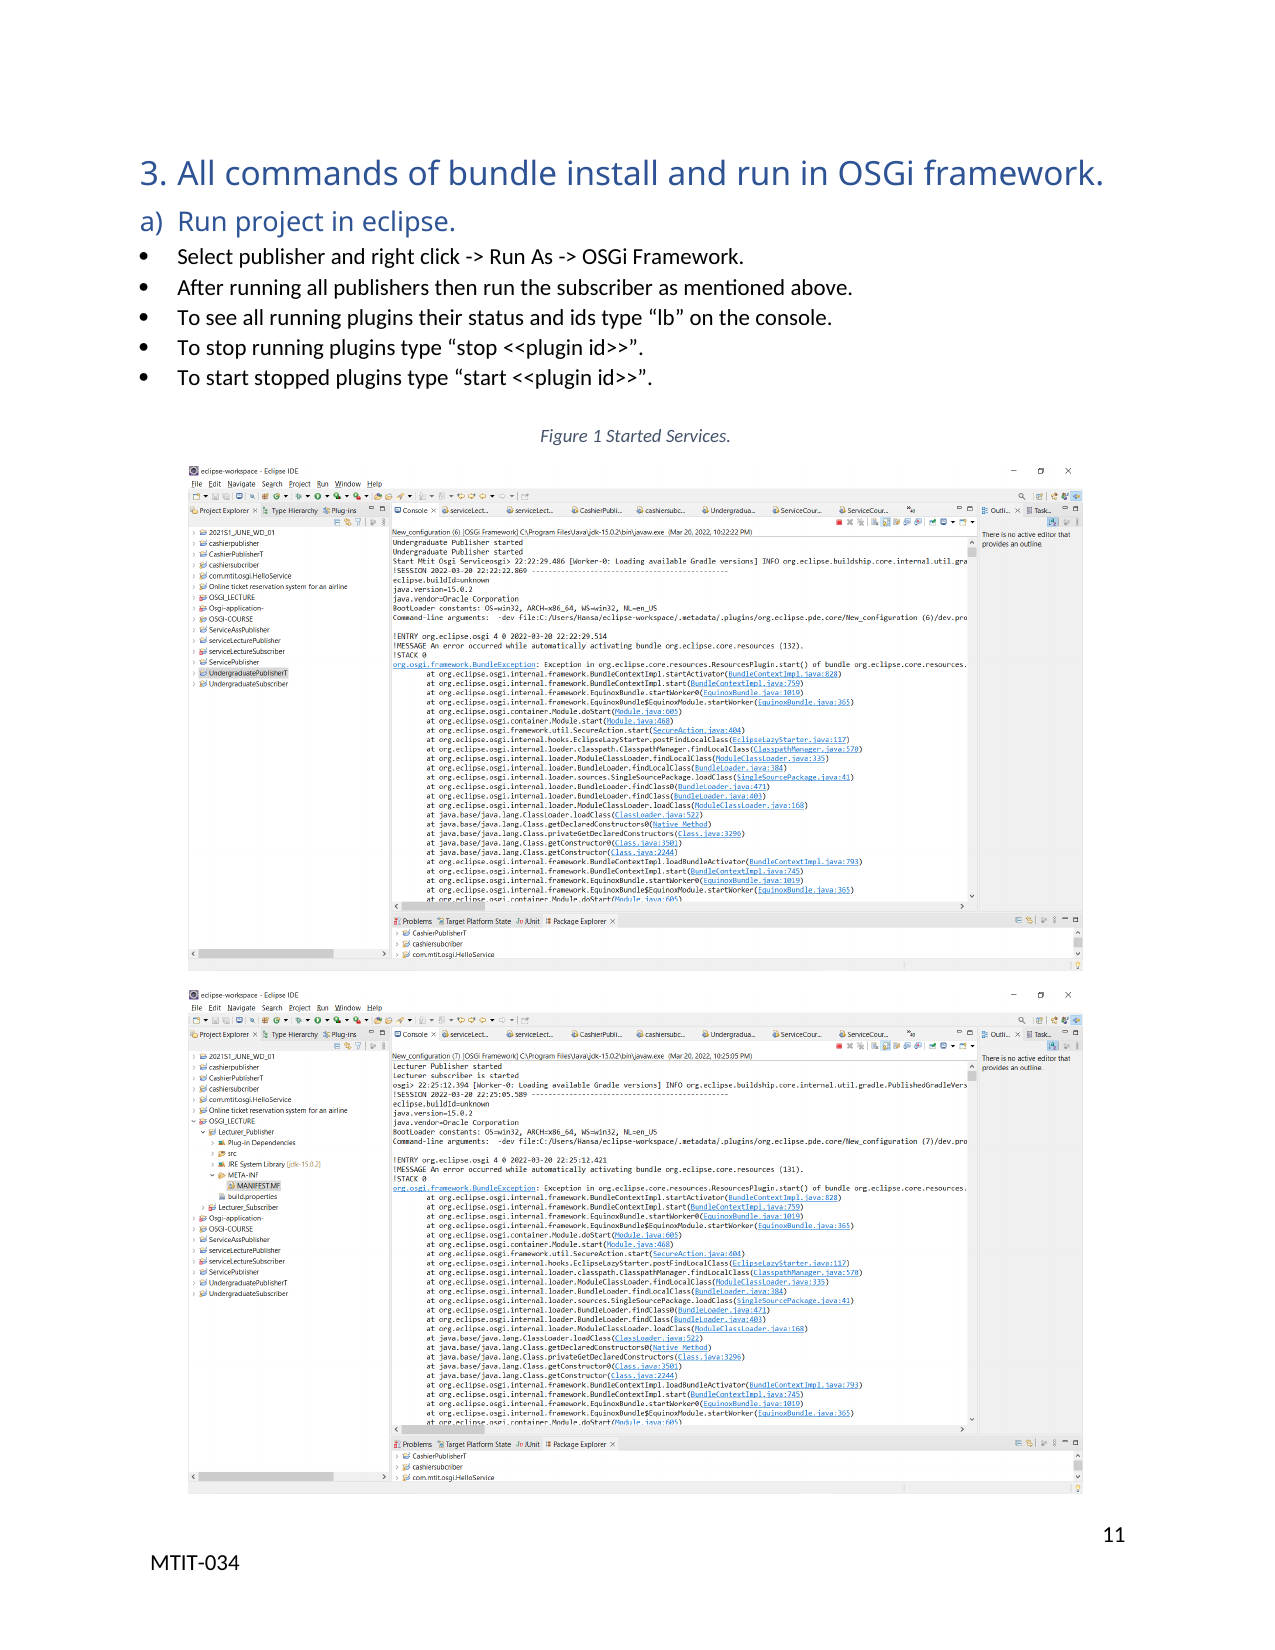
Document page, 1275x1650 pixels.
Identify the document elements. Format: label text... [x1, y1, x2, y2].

list To see all running plugins their status and ids type “lb” on the console. [139, 303, 1214, 331]
list To stop running plugins type “stop <<plugin id>>”. [139, 333, 1214, 361]
list To start stopped plugins type “start <<plugin id>>”. [139, 363, 1214, 391]
text Figure 1 Started Services. [177, 424, 1094, 447]
list Run project in eclipse. [139, 203, 1214, 240]
list Select publisher and right click -> Run As -> OSGi Framework. [139, 242, 1214, 270]
picture [188, 988, 1083, 1494]
picture [188, 464, 1083, 971]
list After running all publishers then run the subscriber as mentioned above. [139, 273, 1214, 301]
list All commands of bundle install and run in OSGi framework. [139, 150, 1214, 195]
